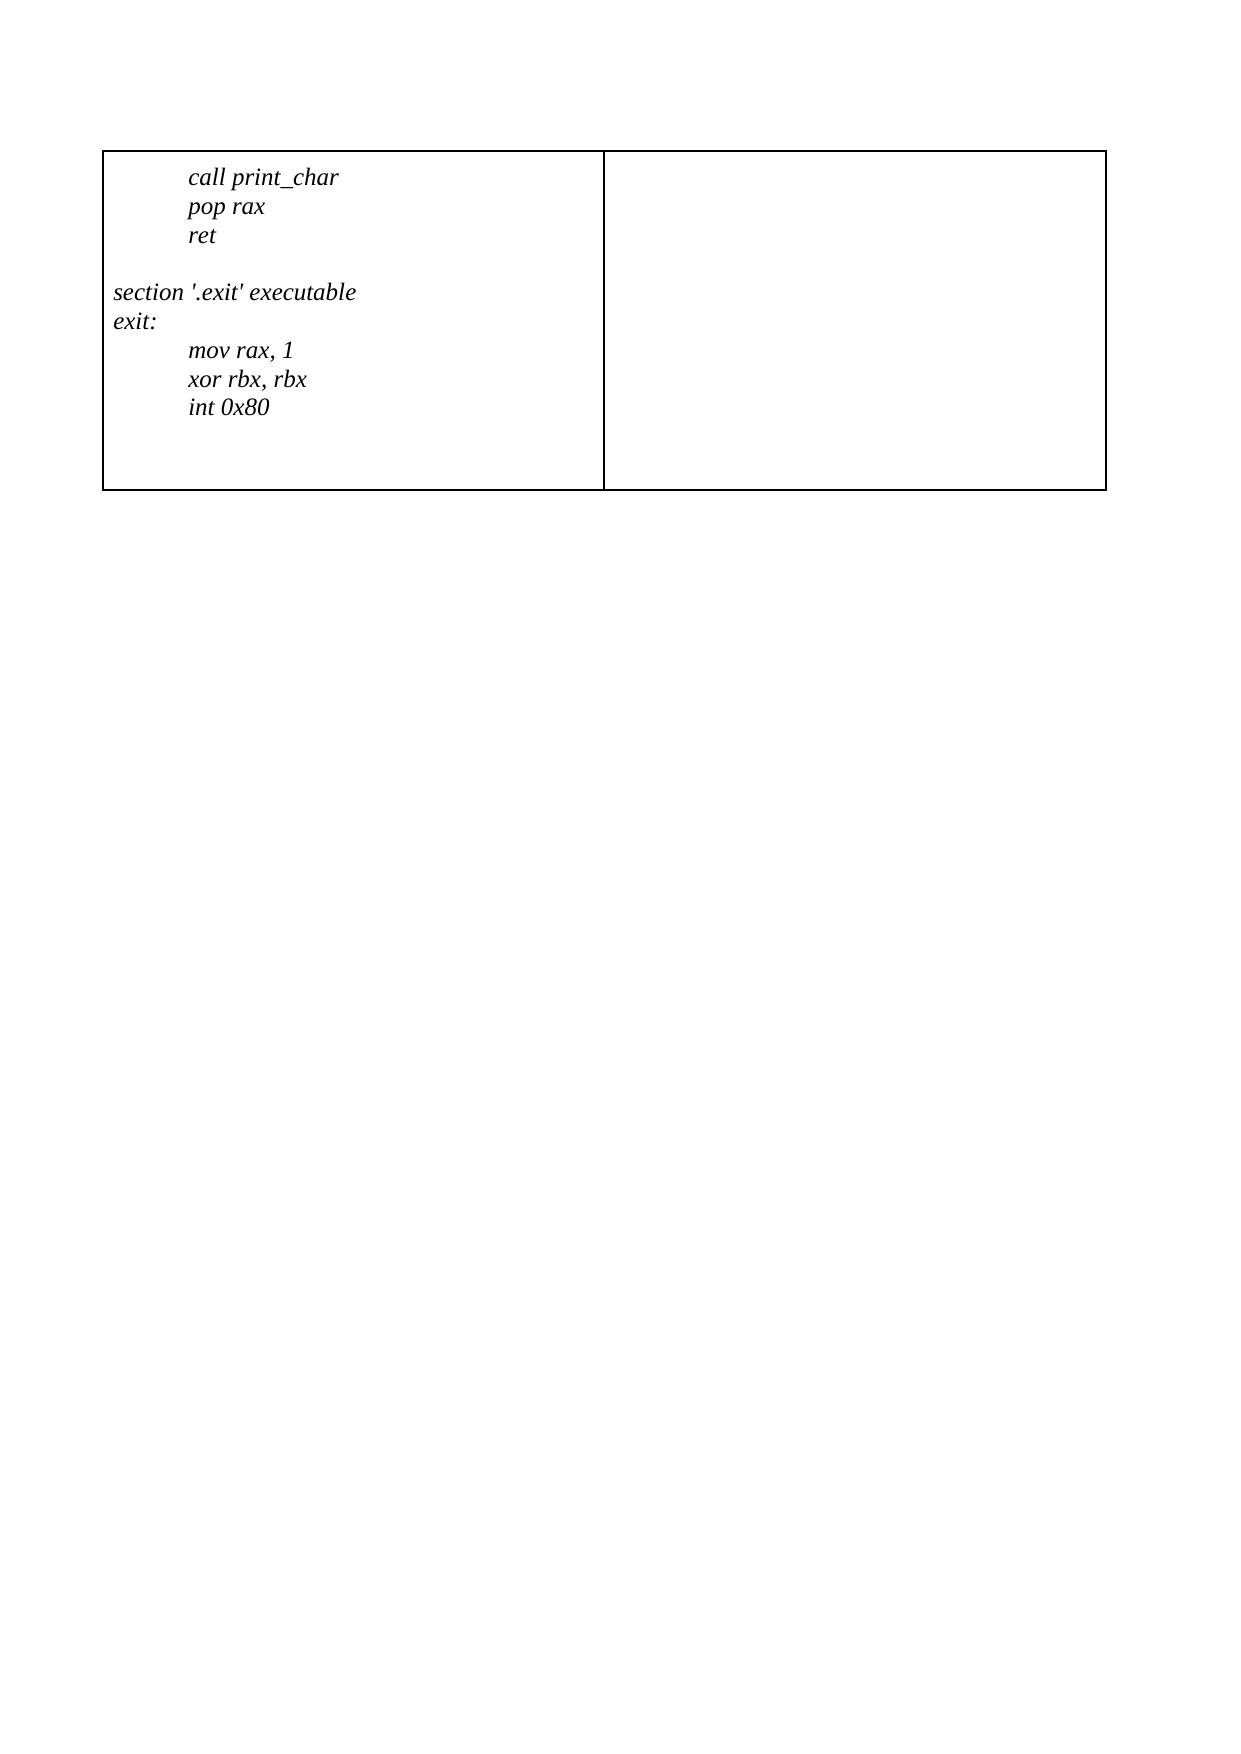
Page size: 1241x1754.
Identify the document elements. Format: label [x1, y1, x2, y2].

table_cell [605, 152, 1105, 489]
table_cell [104, 152, 603, 489]
